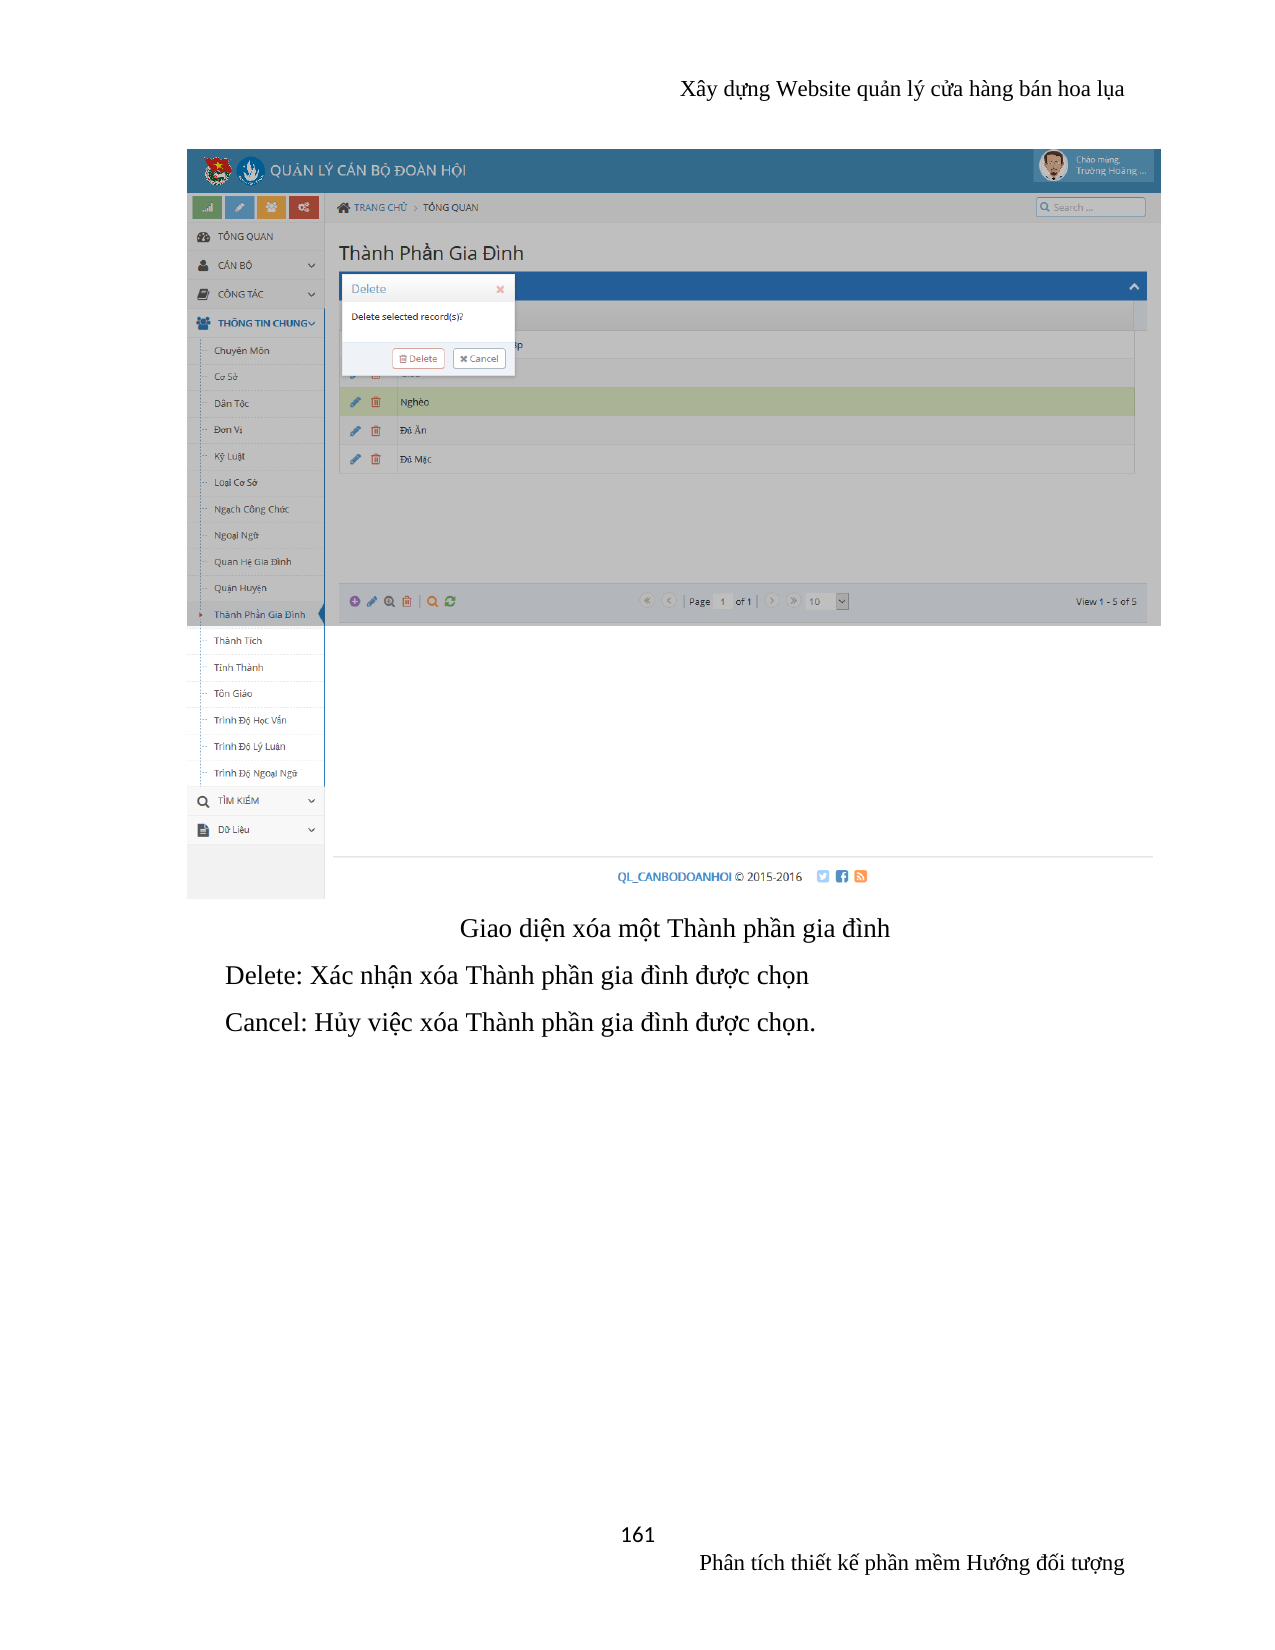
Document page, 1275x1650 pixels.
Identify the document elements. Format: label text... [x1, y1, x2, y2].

picture [187, 149, 1161, 899]
list Delete: Xác nhận xóa Thành phần gia đình được chọn [187, 959, 1125, 990]
list Giao diện xóa một Thành phần gia đình [187, 912, 1125, 944]
list Cancel: Hủy việc xóa Thành phần gia đình được chọn. [187, 1006, 1125, 1037]
